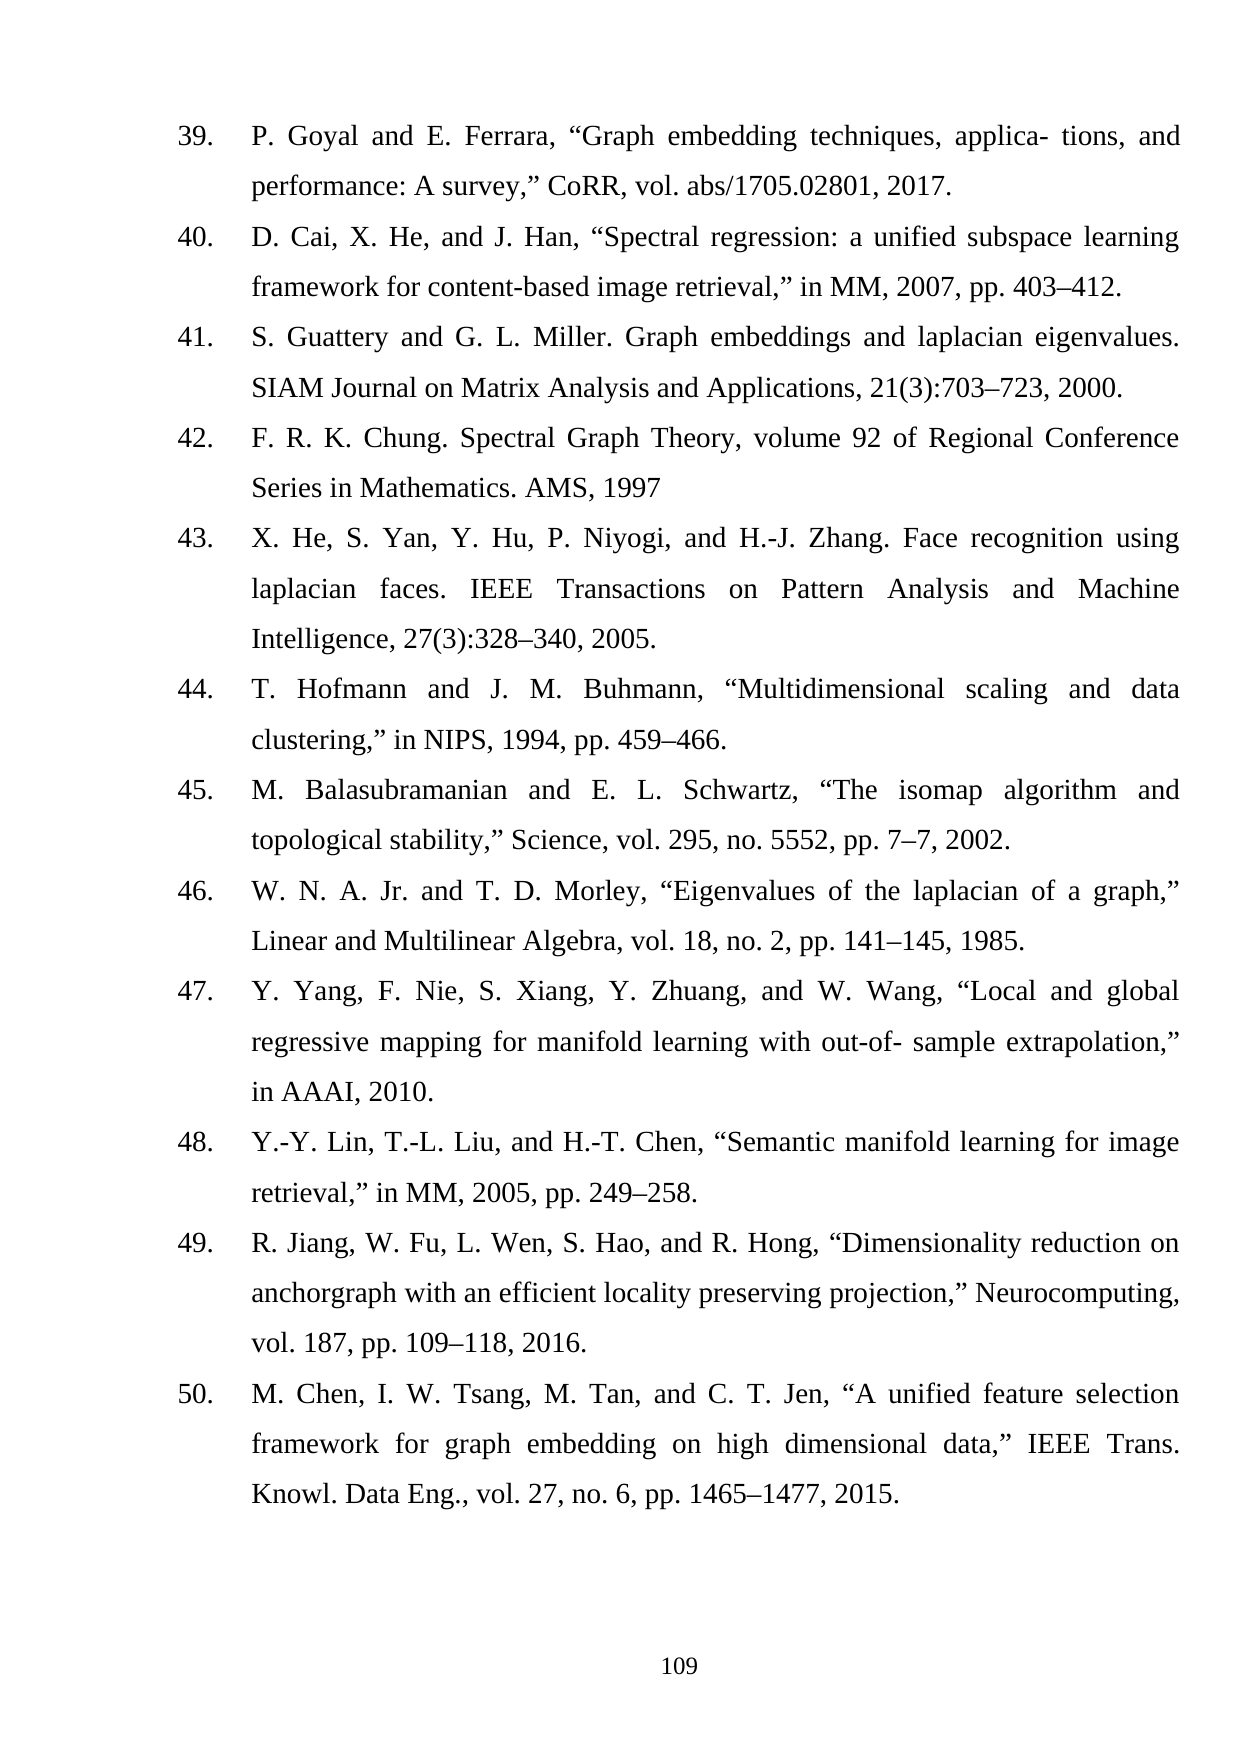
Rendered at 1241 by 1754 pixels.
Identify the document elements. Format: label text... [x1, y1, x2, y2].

list D. Cai, X. He, and J. Han, “Spectral regression: a unified subspace learning framework for content-based image retrieval,” in MM, 2007, pp. 403–412. [177, 219, 1181, 303]
list P. Goyal and E. Ferrara, “Graph embedding techniques, applica- tions, and performance: A survey,” CoRR, vol. abs/1705.02801, 2017. [177, 118, 1181, 202]
list R. Jiang, W. Fu, L. Wen, S. Hao, and R. Hong, “Dimensionality reduction on anchorgraph with an efficient locality preserving projection,” Neurocomputing, vol. 187, pp. 109–118, 2016. [177, 1225, 1181, 1359]
list F. R. K. Chung. Spectral Graph Theory, volume 92 of Regional Conference Series in Mathematics. AMS, 1997 [177, 420, 1181, 504]
list X. He, S. Yan, Y. Hu, P. Niyogi, and H.-J. Zhang. Face recognition using laplacian faces. IEEE Transactions on Pattern Analysis and Machine Intelligence, 27(3):328–340, 2005. [177, 521, 1181, 655]
list Y. Yang, F. Nie, S. Xiang, Y. Zhuang, and W. Wang, “Local and global regressive mapping for manifold learning with out-of- sample extrapolation,” in AAAI, 2010. [177, 973, 1181, 1108]
list M. Balasubramanian and E. L. Schwartz, “The isomap algorithm and topological stability,” Science, vol. 295, no. 5552, pp. 7–7, 2002. [177, 772, 1181, 856]
list M. Chen, I. W. Tsang, M. Tan, and C. T. Jen, “A unified feature selection framework for graph embedding on high dimensional data,” IEEE Trans. Knowl. Data Eng., vol. 27, no. 6, pp. 1465–1477, 2015. [177, 1376, 1181, 1510]
list Y.-Y. Lin, T.-L. Liu, and H.-T. Chen, “Semantic manifold learning for image retrieval,” in MM, 2005, pp. 249–258. [177, 1124, 1181, 1208]
list W. N. A. Jr. and T. D. Morley, “Eigenvalues of the laplacian of a graph,” Linear and Multilinear Algebra, vol. 18, no. 2, pp. 141–145, 1985. [177, 873, 1181, 957]
list T. Hofmann and J. M. Buhmann, “Multidimensional scaling and data clustering,” in NIPS, 1994, pp. 459–466. [177, 672, 1181, 755]
list S. Guattery and G. L. Miller. Graph embeddings and laplacian eigenvalues. SIAM Journal on Matrix Analysis and Applications, 21(3):703–723, 2000. [177, 319, 1181, 403]
